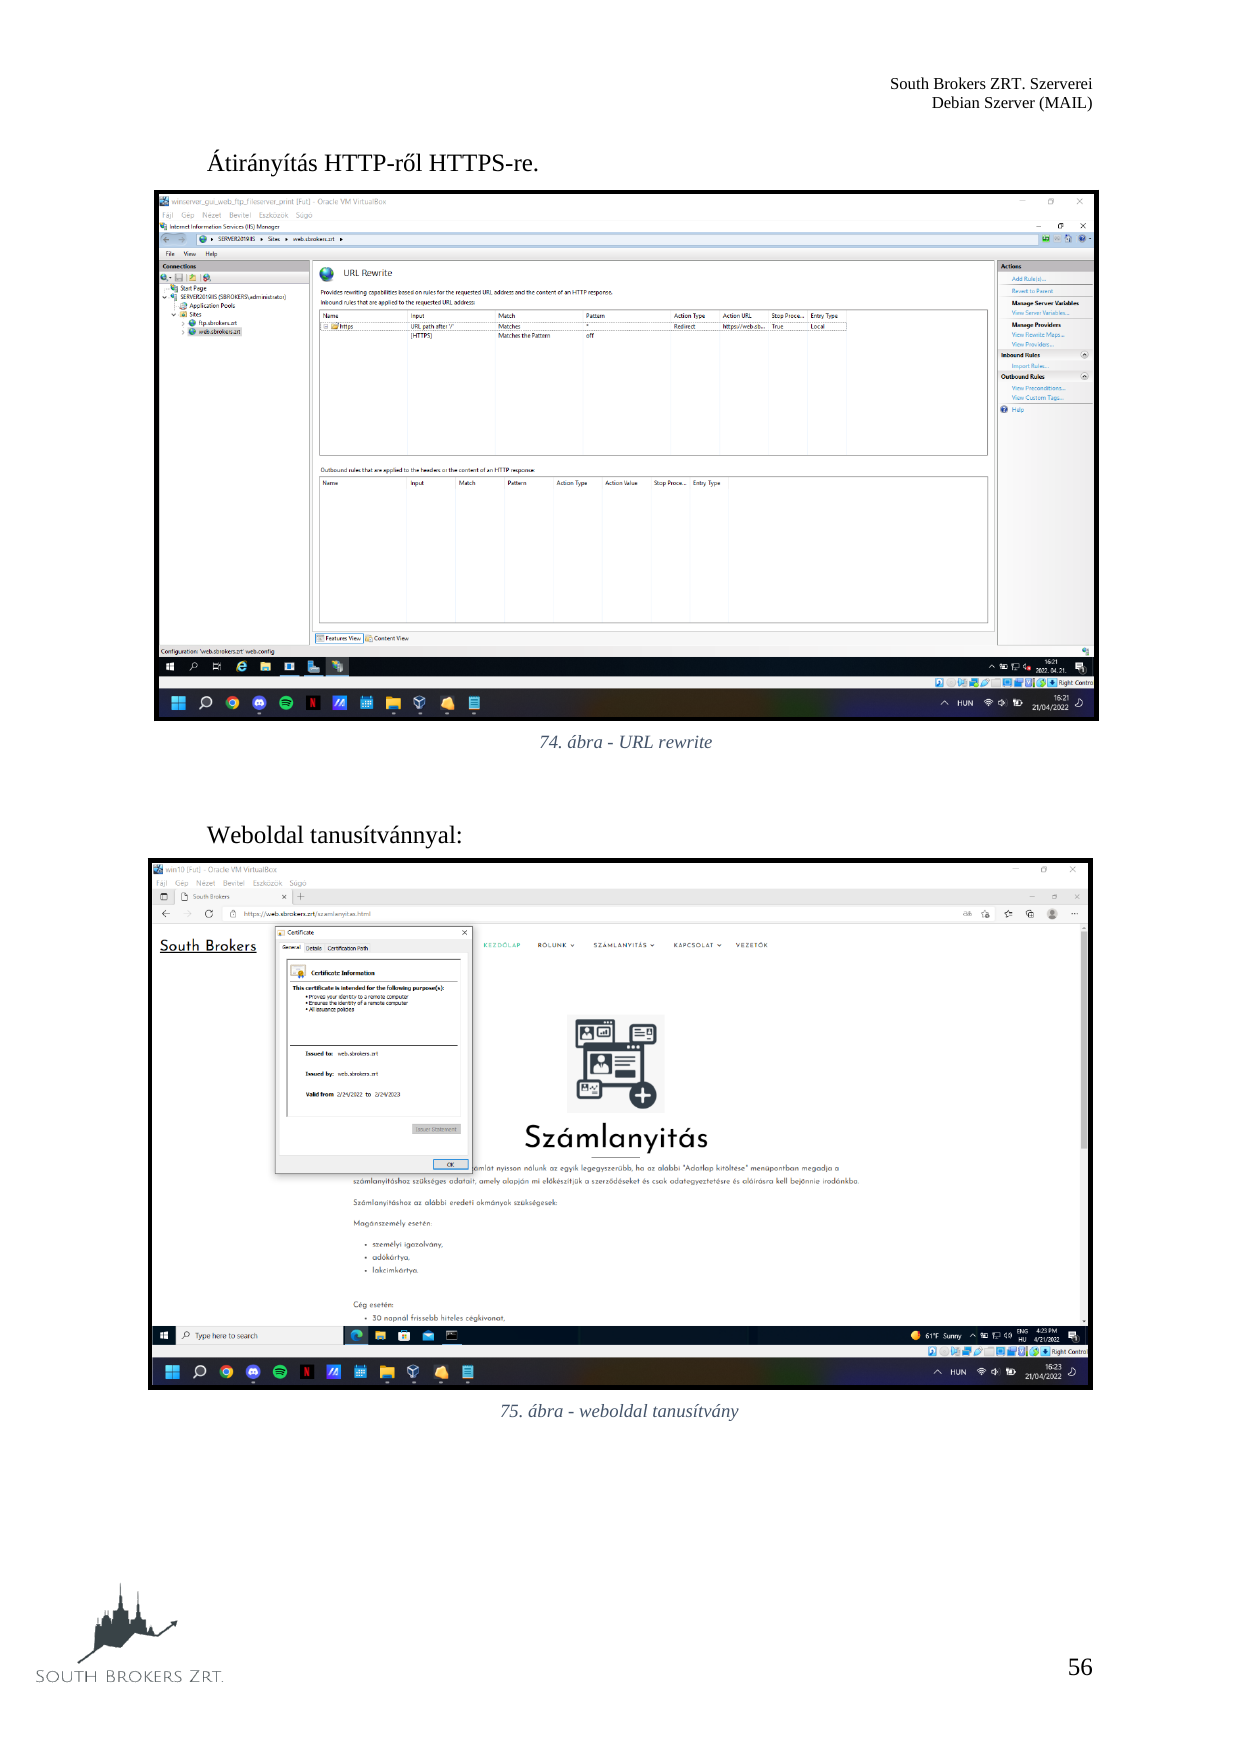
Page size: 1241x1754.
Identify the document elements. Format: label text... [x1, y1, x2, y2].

picture [152, 863, 1088, 1385]
picture [159, 194, 1094, 717]
picture [0, 1531, 255, 1754]
text Átirányítás HTTP-ről HTTPS-re. [148, 148, 1093, 176]
